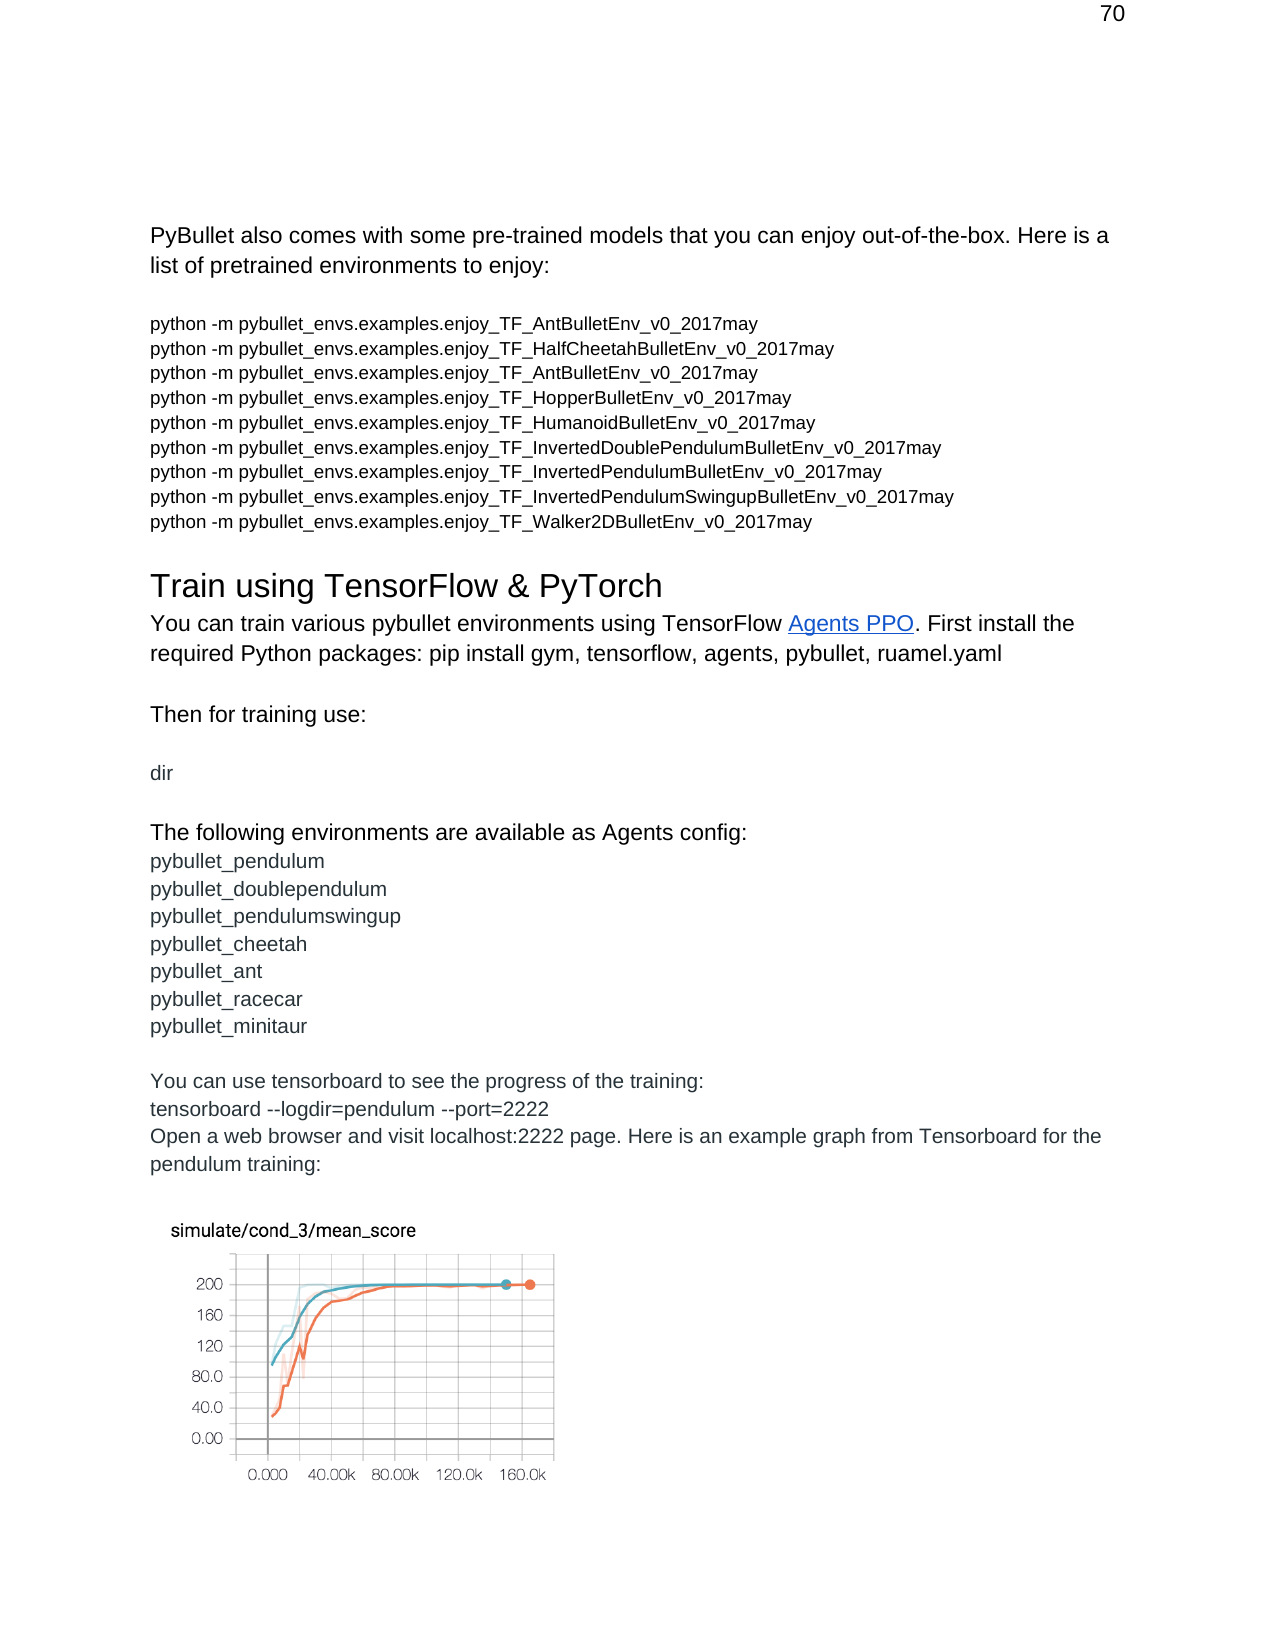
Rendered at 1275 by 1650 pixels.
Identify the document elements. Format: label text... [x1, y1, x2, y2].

text You can train various pybullet environments using TensorFlow Agents PPO. First install the required Python packages: pip install gym, tensorflow, agents, pybullet, ruamel.yaml [150, 610, 1125, 667]
text python -m pybullet_envs.examples.enjoy_TF_AntBulletEnv_v0_2017may [150, 312, 1125, 334]
text The following environments are available as Agents config: [150, 819, 1125, 845]
text pybullet_ant [150, 959, 1125, 983]
text pybullet_cheetah [150, 931, 1125, 955]
text python -m pybullet_envs.examples.enjoy_TF_InvertedPendulumSwingupBulletEnv_v0_2017may [150, 486, 1125, 508]
text Train using TensorFlow & PyTorch [150, 566, 1125, 604]
text python -m pybullet_envs.examples.enjoy_TF_HumanoidBulletEnv_v0_2017may [150, 412, 1125, 433]
text python -m pybullet_envs.examples.enjoy_TF_InvertedDoublePendulumBulletEnv_v0_2017may [150, 436, 1125, 458]
text pybullet_pendulumswingup [150, 904, 1125, 928]
text python -m pybullet_envs.examples.enjoy_TF_InvertedPendulumBulletEnv_v0_2017may [150, 461, 1125, 483]
text python -m pybullet_envs.examples.enjoy_TF_Walker2DBulletEnv_v0_2017may [150, 511, 1125, 532]
text Open a web browser and visit localhost:2222 page. Here is an example graph from Tensorboard for the pendulum training: [150, 1124, 1125, 1175]
text dir [150, 761, 1125, 785]
text python -m pybullet_envs.examples.enjoy_TF_HopperBulletEnv_v0_2017may [150, 387, 1125, 408]
text pybullet_racecar [150, 986, 1125, 1010]
text PyBullet also comes with some pre-trained models that you can enjoy out-of-the-box. Here is a list of pretrained environments to enjoy: [150, 222, 1125, 278]
text pybullet_doublependulum [150, 876, 1125, 900]
picture [150, 1206, 572, 1491]
text pybullet_pendulum [150, 849, 1125, 873]
text python -m pybullet_envs.examples.enjoy_TF_AntBulletEnv_v0_2017may [150, 362, 1125, 384]
text tensorboard --logdir=pendulum --port=2222 [150, 1096, 1125, 1120]
text You can use tensorboard to see the progress of the training: [150, 1069, 1125, 1093]
text python -m pybullet_envs.examples.enjoy_TF_HalfCheetahBulletEnv_v0_2017may [150, 337, 1125, 359]
text pybullet_minitaur [150, 1014, 1125, 1038]
text Then for training use: [150, 701, 1125, 727]
